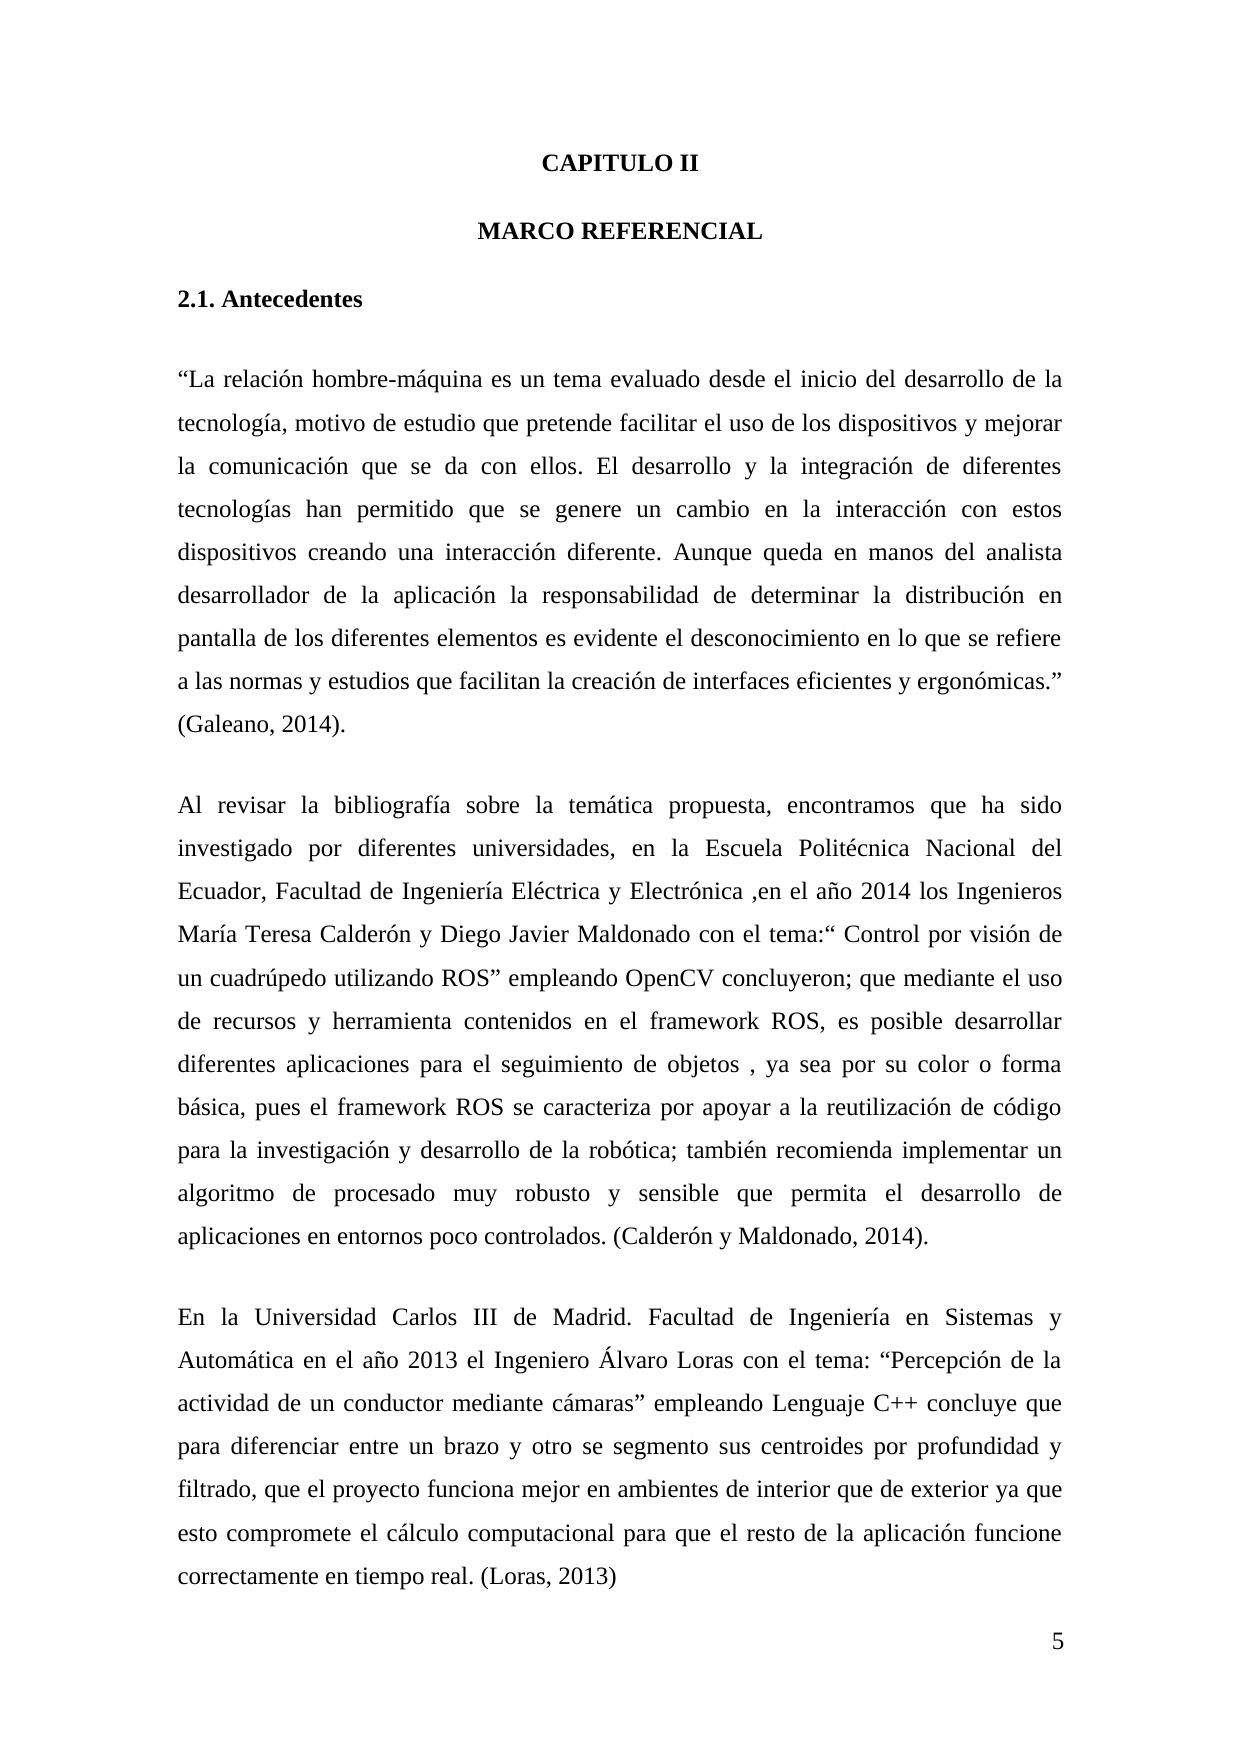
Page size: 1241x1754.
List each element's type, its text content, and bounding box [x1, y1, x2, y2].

text Al revisar la bibliografía sobre la temática propuesta, encontramos que ha sido investigado por diferentes universidades, en la Escuela Politécnica Nacional del Ecuador, Facultad de Ingeniería Eléctrica y Electrónica ,en el año 2014 los Ingenieros María Teresa Calderón y Diego Javier Maldonado con el tema:“ Control por visión de un cuadrúpedo utilizando ROS” empleando OpenCV concluyeron; que mediante el uso de recursos y herramienta contenidos en el framework ROS, es posible desarrollar diferentes aplicaciones para el seguimiento de objetos , ya sea por su color o forma básica, pues el framework ROS se caracteriza por apoyar a la reutilización de código para la investigación y desarrollo de la robótica; también recomienda implementar un algoritmo de procesado muy robusto y sensible que permita el desarrollo de aplicaciones en entornos poco controlados. (Calderón y Maldonado, 2014). [177, 790, 1063, 1250]
subtitle 2.1. Antecedentes [177, 284, 1063, 313]
subtitle MARCO REFERENCIAL [177, 216, 1063, 244]
text “La relación hombre-máquina es un tema evaluado desde el inicio del desarrollo de la tecnología, motivo de estudio que pretende facilitar el uso de los dispositivos y mejorar la comunicación que se da con ellos. El desarrollo y la integración de diferentes tecnologías han permitido que se genere un cambio en la interacción con estos dispositivos creando una interacción diferente. Aunque queda en manos del analista desarrollador de la aplicación la responsabilidad de determinar la distribución en pantalla de los diferentes elementos es evidente el desconocimiento en lo que se refiere a las normas y estudios que facilitan la creación de interfaces eficientes y ergonómicas.” (Galeano, 2014). [177, 364, 1063, 738]
text En la Universidad Carlos III de Madrid. Facultad de Ingeniería en Sistemas y Automática en el año 2013 el Ingeniero Álvaro Loras con el tema: “Percepción de la actividad de un conductor mediante cámaras” empleando Lenguaje C++ concluye que para diferenciar entre un brazo y otro se segmento sus centroides por profundidad y filtrado, que el proyecto funciona mejor en ambientes de interior que de exterior ya que esto compromete el cálculo computacional para que el resto de la aplicación funcione correctamente en tiempo real. (Loras, 2013) [177, 1302, 1063, 1589]
subtitle CAPITULO II [177, 148, 1063, 176]
